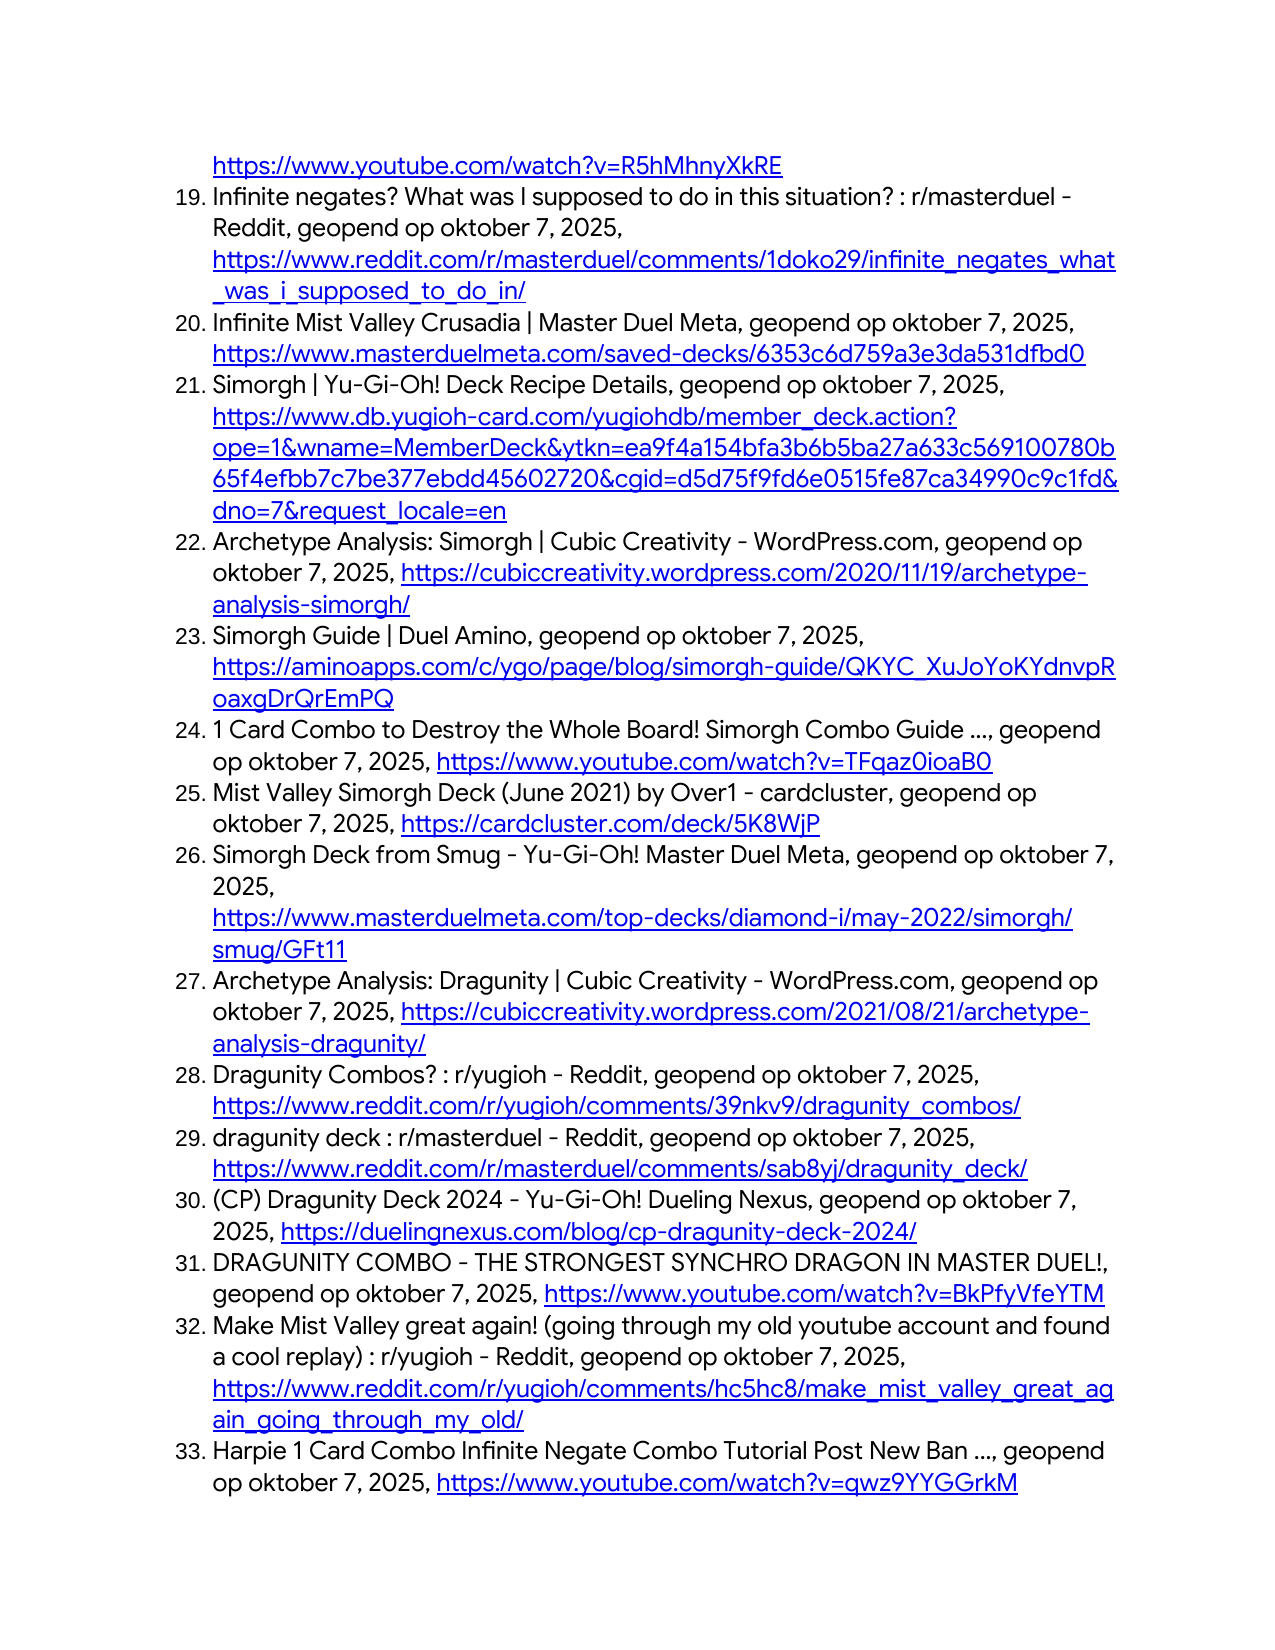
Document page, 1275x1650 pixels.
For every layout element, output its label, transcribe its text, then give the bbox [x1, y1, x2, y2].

list dragunity deck : r/masterduel - Reddit, geopend op oktober 7, 2025, https://www.reddit.com/r/masterduel/comments/sab8yj/dragunity_deck/ [175, 1122, 1125, 1185]
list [175, 150, 1125, 181]
list Simorgh Guide | Duel Amino, geopend op oktober 7, 2025, https://aminoapps.com/c/ygo/page/blog/simorgh-guide/QKYC_XuJoYoKYdnvpRoaxgDrQrEmPQ [175, 620, 1125, 714]
list Infinite Mist Valley Crusadia | Master Duel Meta, geopend op oktober 7, 2025, https://www.masterduelmeta.com/saved-decks/6353c6d759a3e3da531dfbd0 [175, 307, 1125, 369]
list Infinite negates? What was I supposed to do in this situation? : r/masterduel - Reddit, geopend op oktober 7, 2025, https://www.reddit.com/r/masterduel/comments/1doko29/infinite_negates_what_was_i_supposed_to_do_in/ [175, 181, 1125, 307]
list 1 Card Combo to Destroy the Whole Board! Simorgh Combo Guide ..., geopend op oktober 7, 2025, https://www.youtube.com/watch?v=TFqaz0ioaB0 [175, 714, 1125, 777]
list DRAGUNITY COMBO - THE STRONGEST SYNCHRO DRAGON IN MASTER DUEL!, geopend op oktober 7, 2025, https://www.youtube.com/watch?v=BkPfyVfeYTM [175, 1247, 1125, 1310]
list Archetype Analysis: Simorgh | Cubic Creativity - WordPress.com, geopend op oktober 7, 2025, https://cubiccreativity.wordpress.com/2020/11/19/archetype-analysis-simorgh/ [175, 526, 1125, 620]
list Mist Valley Simorgh Deck (June 2021) by Over1 - cardcluster, geopend op oktober 7, 2025, https://cardcluster.com/deck/5K8WjP [175, 777, 1125, 840]
list Archetype Analysis: Dragunity | Cubic Creativity - WordPress.com, geopend op oktober 7, 2025, https://cubiccreativity.wordpress.com/2021/08/21/archetype-analysis-dragunity/ [175, 965, 1125, 1059]
list (CP) Dragunity Deck 2024 - Yu-Gi-Oh! Dueling Nexus, geopend op oktober 7, 2025, https://duelingnexus.com/blog/cp-dragunity-deck-2024/ [175, 1185, 1125, 1247]
list Simorgh Deck from Smug - Yu-Gi-Oh! Master Duel Meta, geopend op oktober 7, 2025, https://www.masterduelmeta.com/top-decks/diamond-i/may-2022/simorgh/smug/GFt11 [175, 840, 1125, 965]
list Harpie 1 Card Combo Infinite Negate Combo Tutorial Post New Ban ..., geopend op oktober 7, 2025, https://www.youtube.com/watch?v=qwz9YYGGrkM [175, 1436, 1125, 1498]
list Make Mist Valley great again! (going through my old youtube account and found a cool replay) : r/yugioh - Reddit, geopend op oktober 7, 2025, https://www.reddit.com/r/yugioh/comments/hc5hc8/make_mist_valley_great_again_going_through_my_old/ [175, 1310, 1125, 1436]
list Dragunity Combos? : r/yugioh - Reddit, geopend op oktober 7, 2025, https://www.reddit.com/r/yugioh/comments/39nkv9/dragunity_combos/ [175, 1059, 1125, 1122]
list Simorgh | Yu-Gi-Oh! Deck Recipe Details, geopend op oktober 7, 2025, https://www.db.yugioh-card.com/yugiohdb/member_deck.action?ope=1&wname=MemberDeck&ytkn=ea9f4a154bfa3b6b5ba27a633c569100780b65f4efbb7c7be377ebdd45602720&cgid=d5d75f9fd6e0515fe87ca34990c9c1fd&dno=7&request_locale=en [175, 369, 1125, 526]
